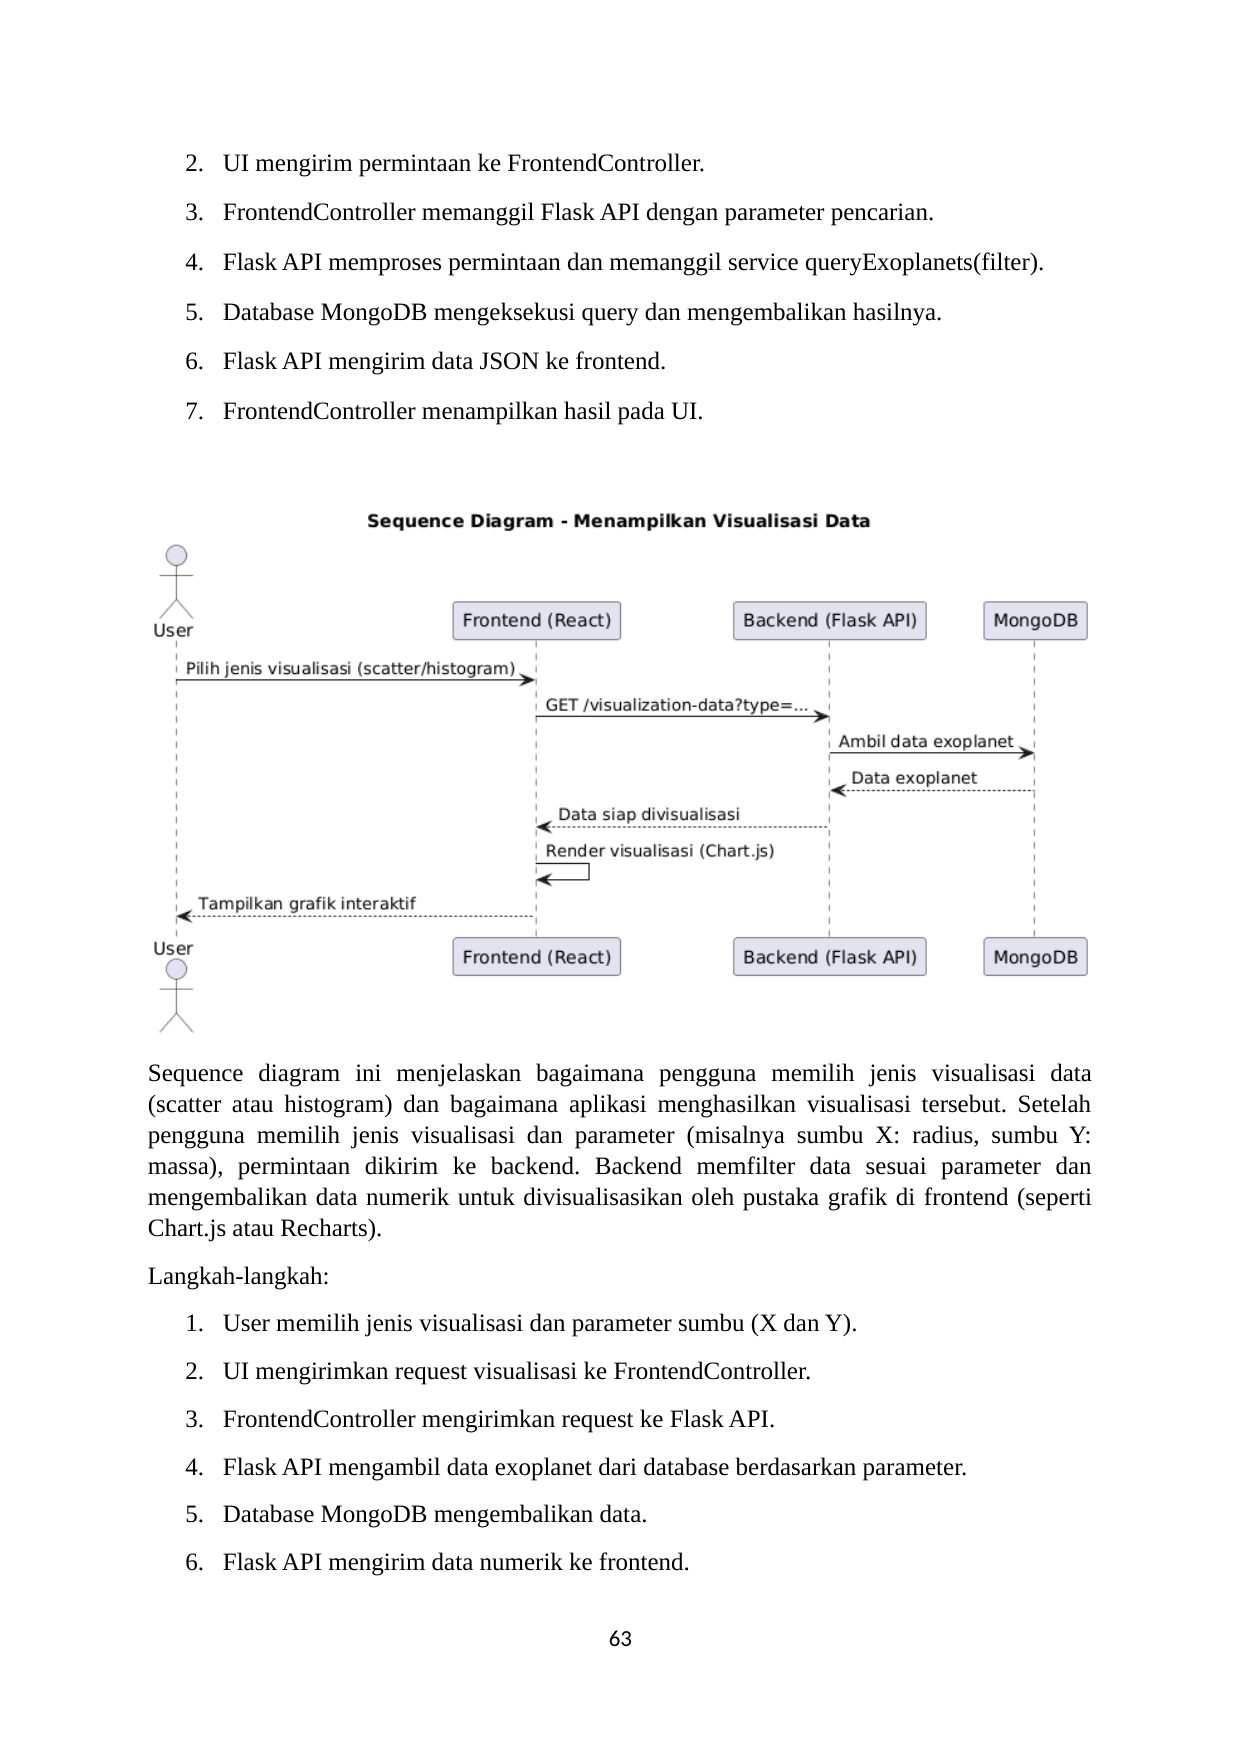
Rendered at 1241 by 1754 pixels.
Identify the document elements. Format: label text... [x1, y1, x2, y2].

list Flask API mengirim data numerik ke frontend. [185, 1547, 1092, 1576]
text Langkah-langkah: [148, 1261, 1092, 1289]
list FrontendController mengirimkan request ke Flask API. [185, 1404, 1092, 1433]
list Flask API memproses permintaan dan memanggil service queryExoplanets(filter). [185, 247, 1092, 276]
list UI mengirim permintaan ke FrontendController. [185, 148, 1092, 176]
list Flask API mengambil data exoplanet dari database berdasarkan parameter. [185, 1452, 1092, 1480]
list FrontendController menampilkan hasil pada UI. [185, 396, 1092, 425]
list FrontendController memanggil Flask API dengan parameter pencarian. [185, 197, 1092, 226]
list UI mengirimkan request visualisasi ke FrontendController. [185, 1356, 1092, 1385]
picture [147, 492, 1093, 1039]
list User memilih jenis visualisasi dan parameter sumbu (X dan Y). [185, 1308, 1092, 1337]
list Database MongoDB mengembalikan data. [185, 1499, 1092, 1528]
text Sequence diagram ini menjelaskan bagaimana pengguna memilih jenis visualisasi data (scatter atau histogram) dan bagaimana aplikasi menghasilkan visualisasi tersebut. Setelah pengguna memilih jenis visualisasi dan parameter (misalnya sumbu X: radius, sumbu Y: massa), permintaan dikirim ke backend. Backend memfilter data sesuai parameter dan mengembalikan data numerik untuk divisualisasikan oleh pustaka grafik di frontend (seperti Chart.js atau Recharts). [148, 1058, 1092, 1242]
list Database MongoDB mengeksekusi query dan mengembalikan hasilnya. [185, 297, 1092, 326]
list Flask API mengirim data JSON ke frontend. [185, 346, 1092, 375]
